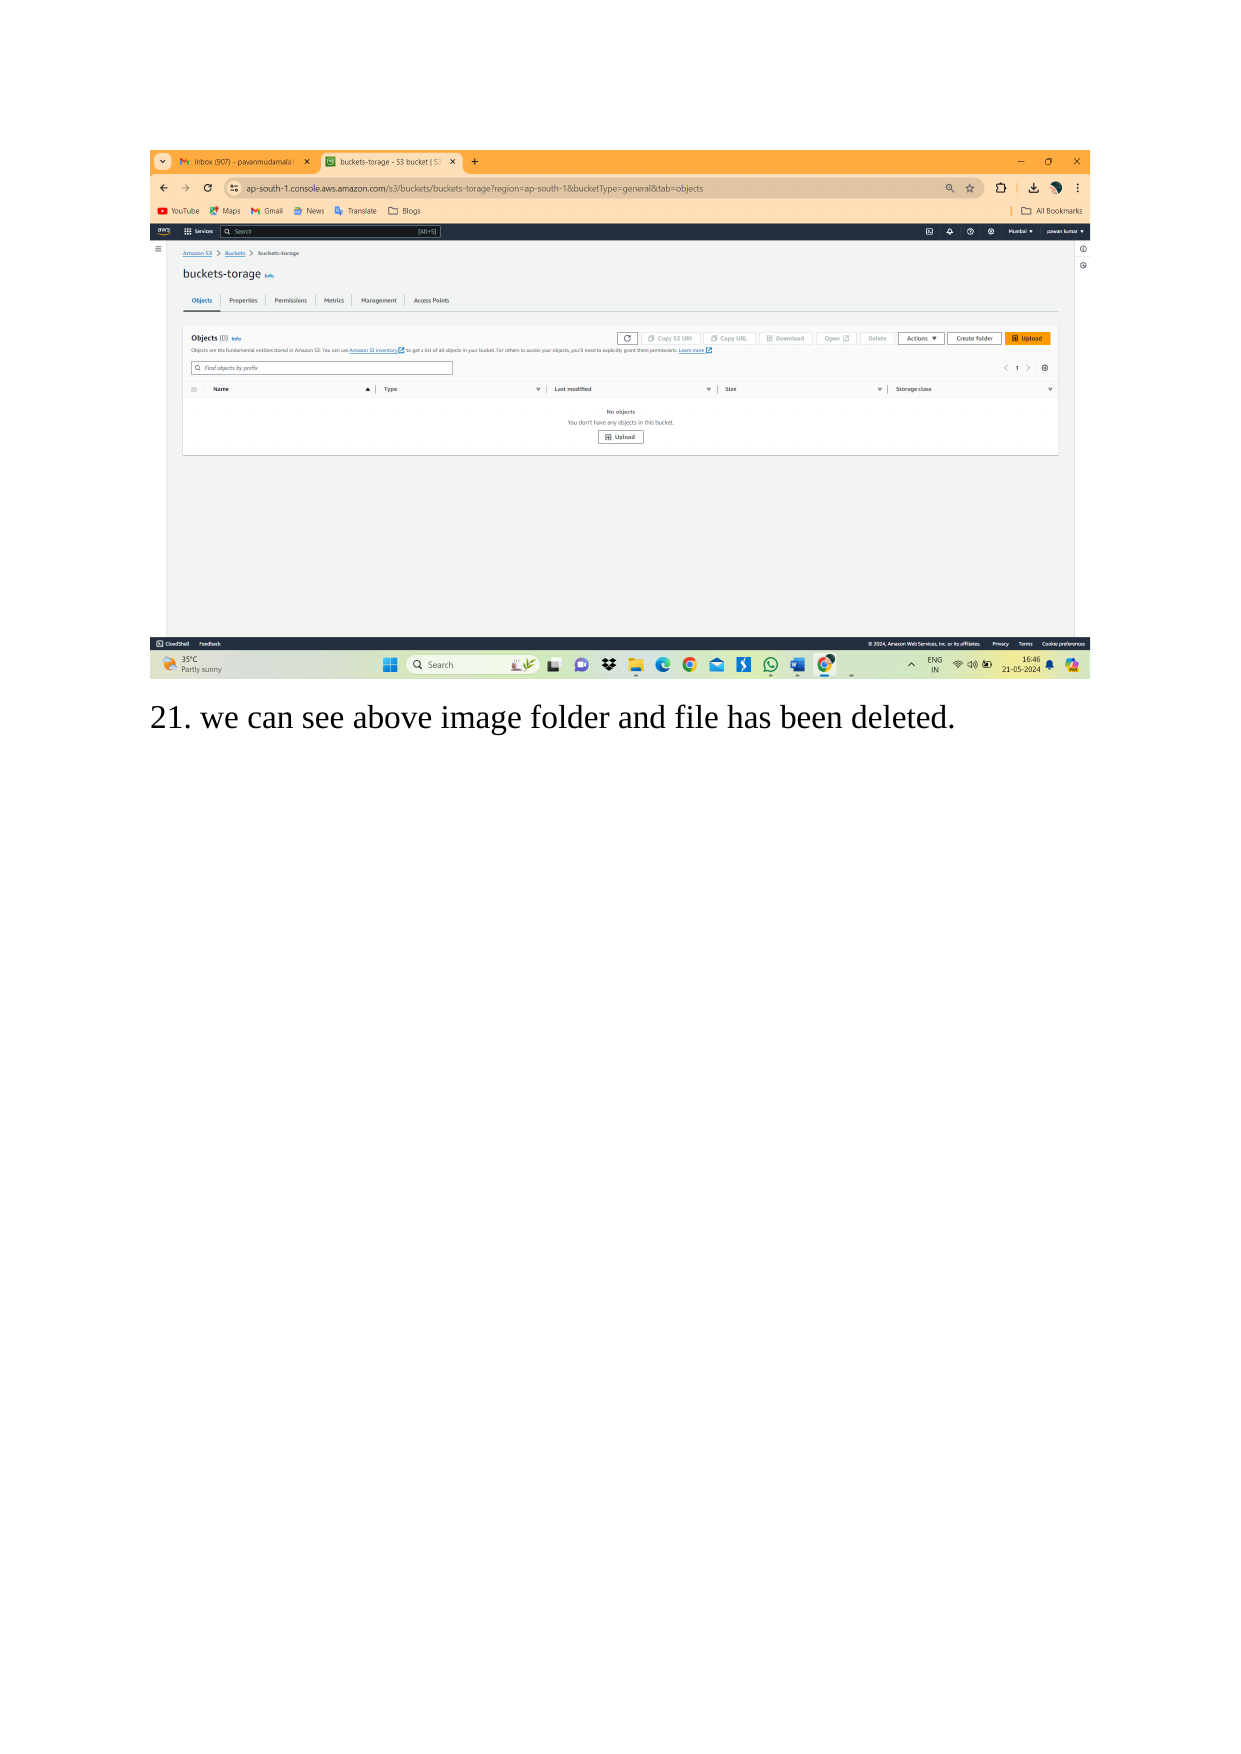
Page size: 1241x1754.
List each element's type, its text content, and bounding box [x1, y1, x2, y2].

picture [150, 150, 1091, 679]
text 21. we can see above image folder and file has been deleted. [150, 698, 1090, 736]
